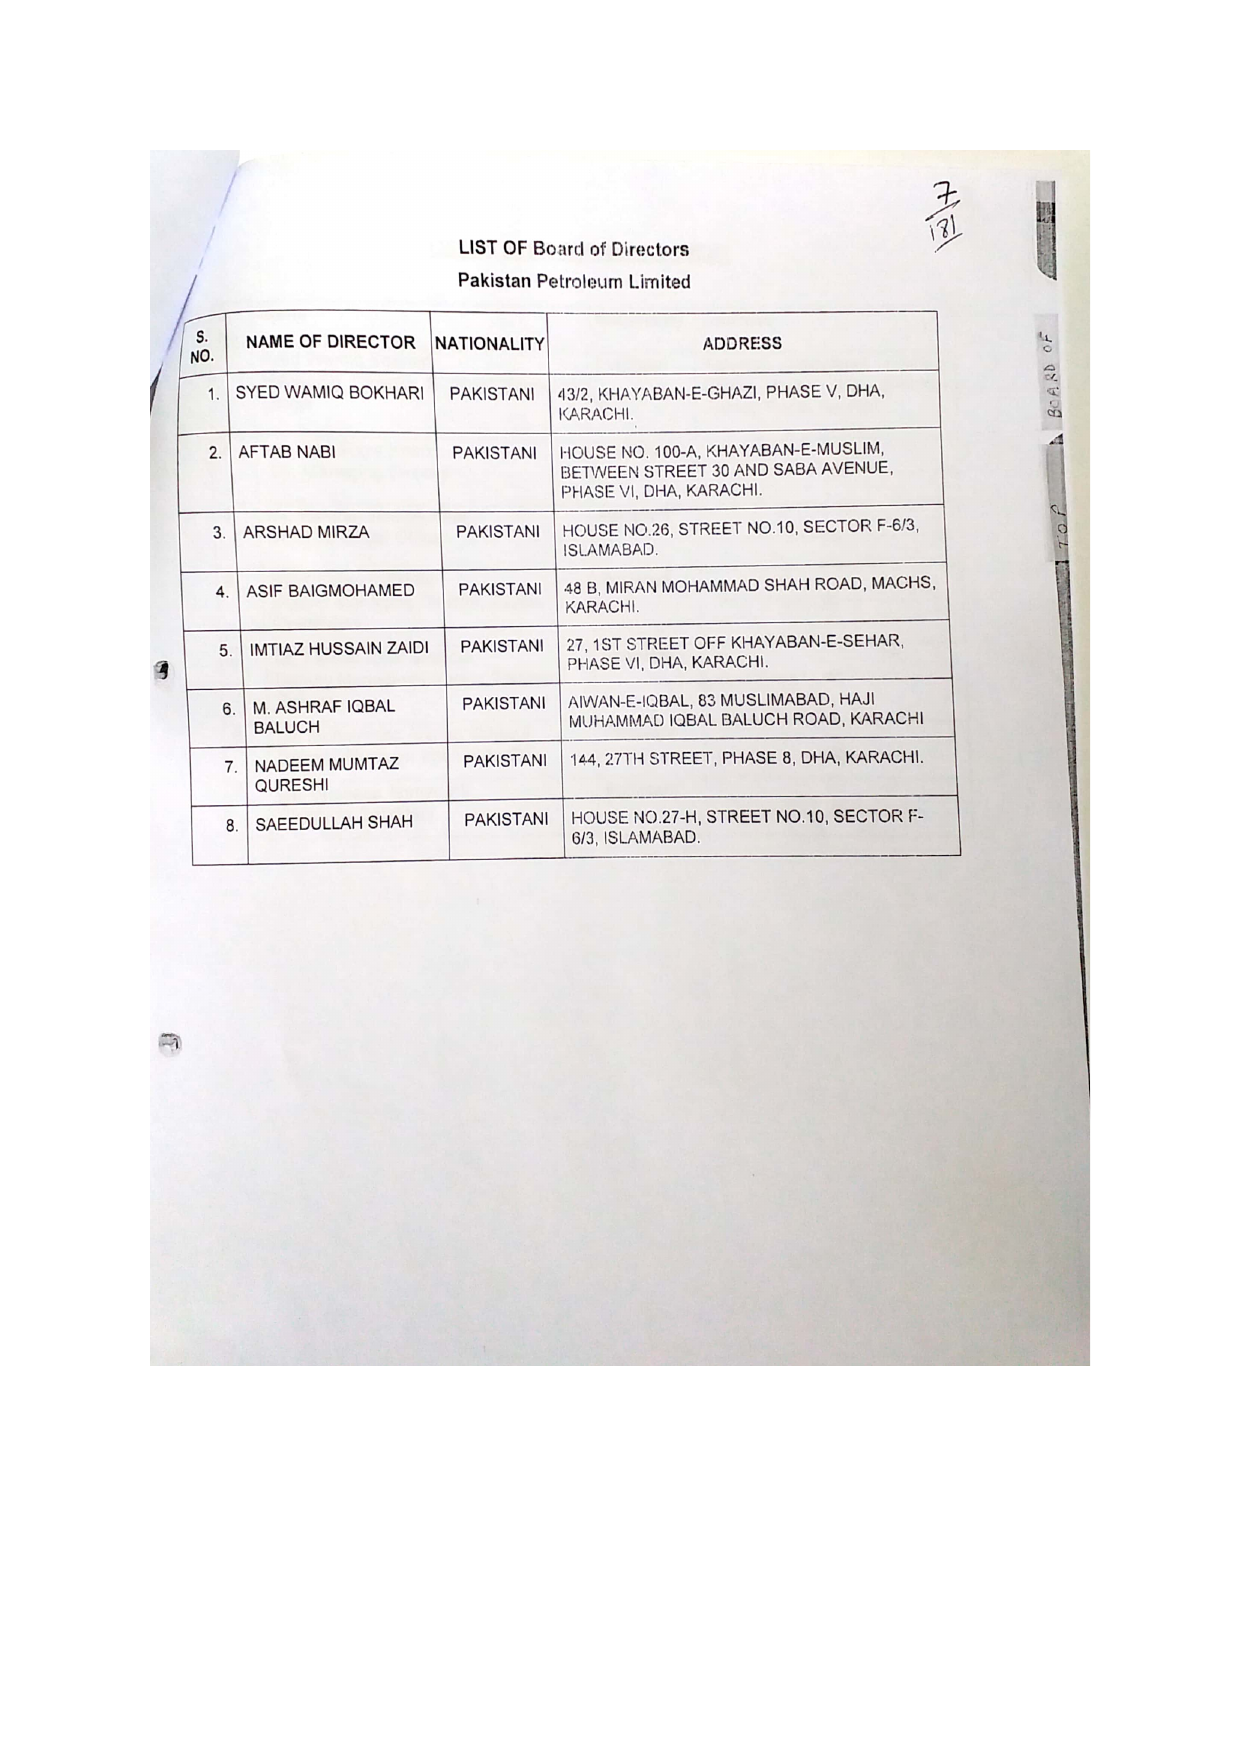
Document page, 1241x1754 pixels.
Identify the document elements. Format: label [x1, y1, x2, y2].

picture [150, 150, 1091, 1366]
